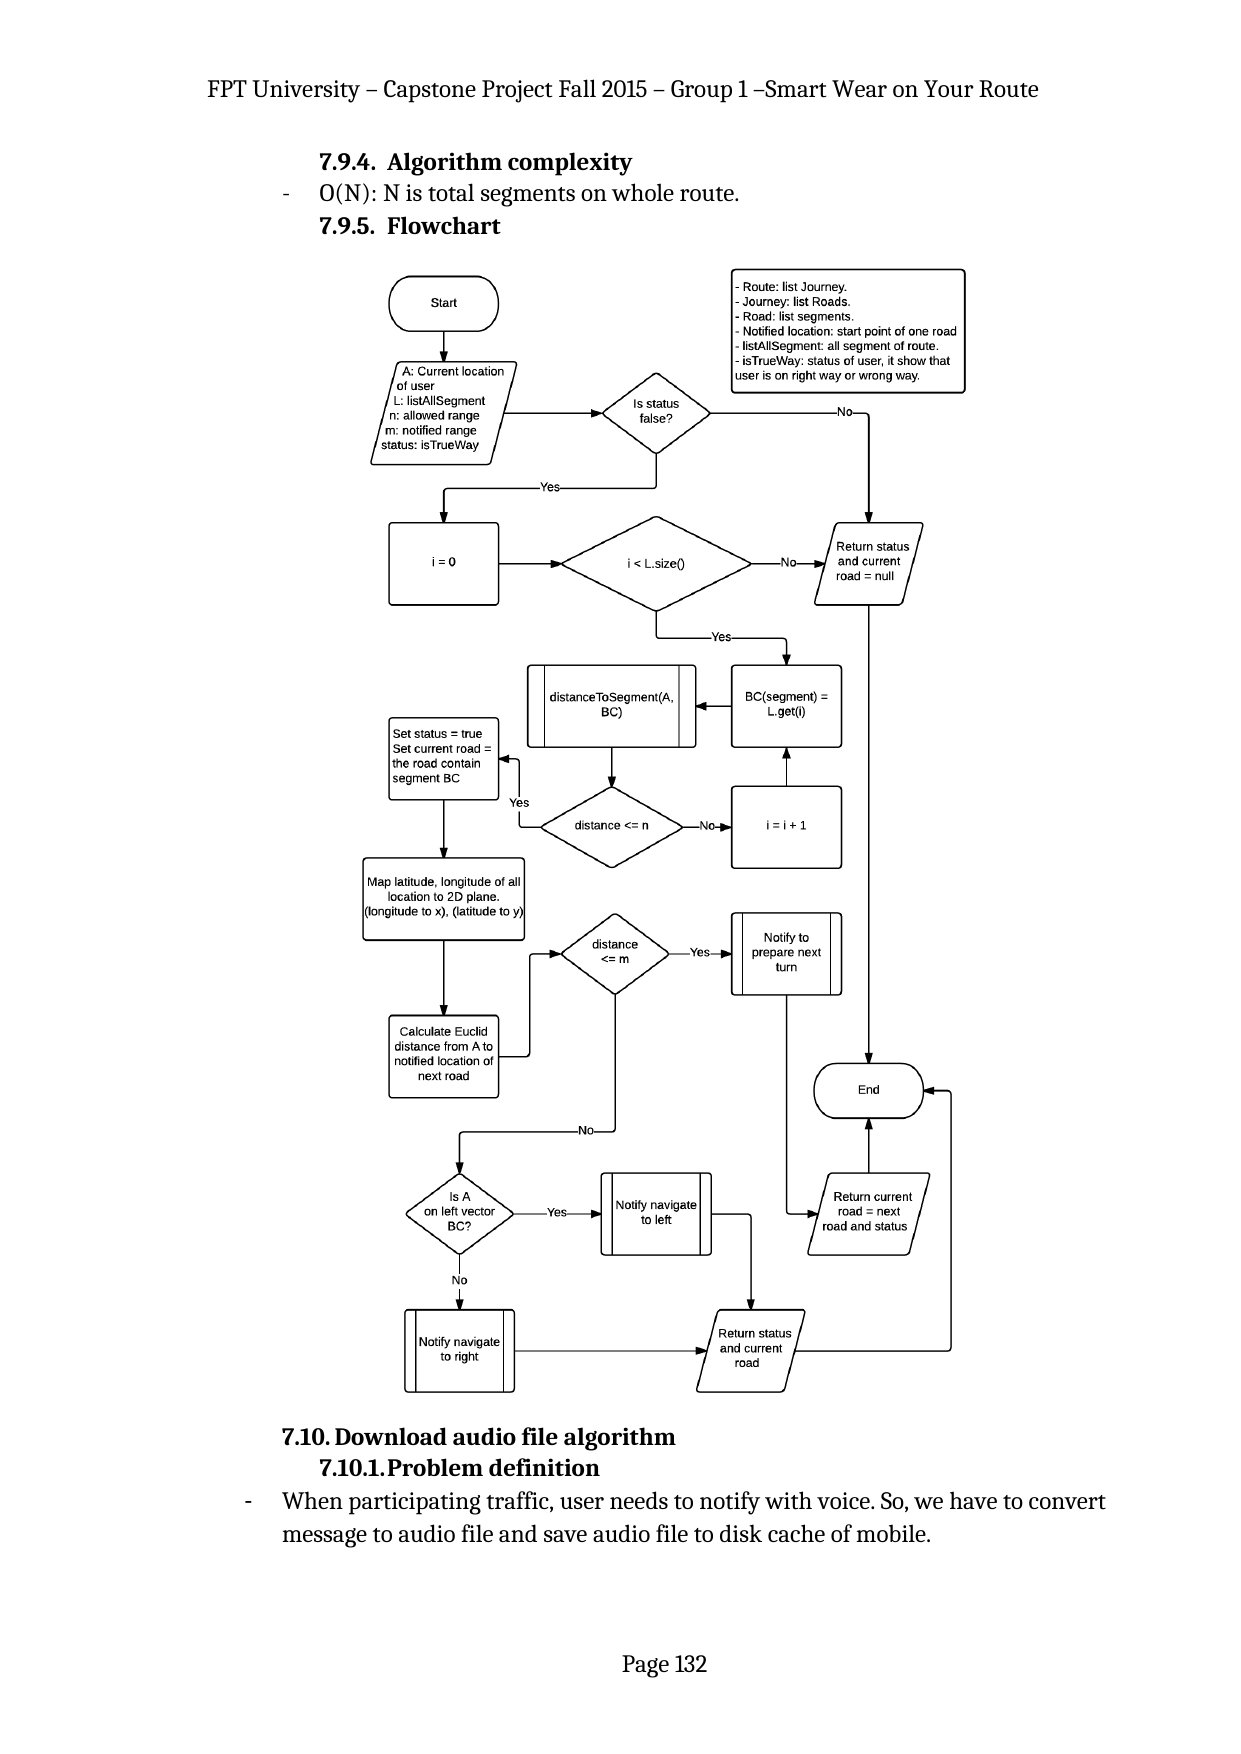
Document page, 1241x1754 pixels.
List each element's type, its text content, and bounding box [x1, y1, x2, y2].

picture [336, 242, 993, 1419]
subtitle Download audio file algorithm [282, 1423, 1122, 1452]
list O(N): N is total segments on whole route. [282, 179, 1122, 207]
subtitle Problem definition [319, 1454, 1122, 1483]
list When participating traffic, user needs to notify with voice. So, we have to convert message to audio file and save audio file to disk cache of mobile. [244, 1485, 1122, 1549]
subtitle Flowchart [319, 212, 1122, 241]
subtitle Algorithm complexity [319, 148, 1122, 176]
